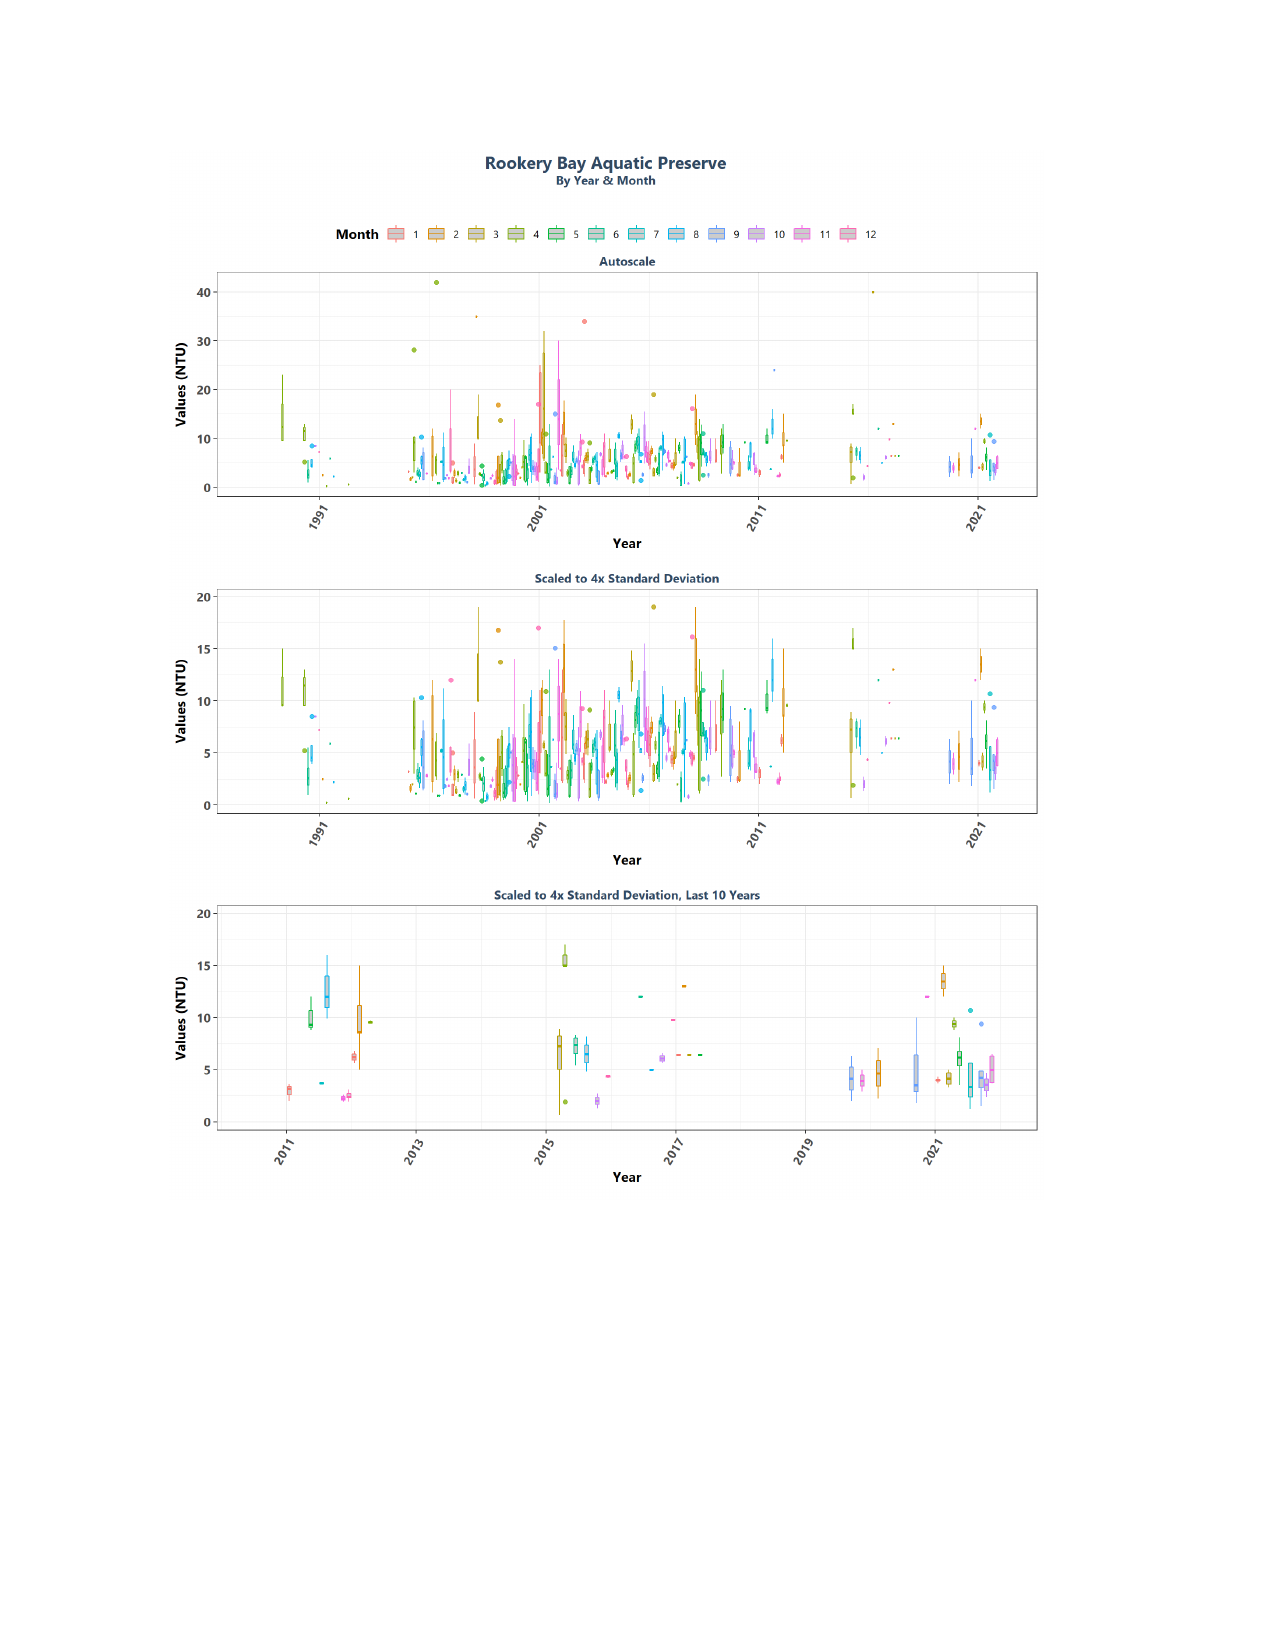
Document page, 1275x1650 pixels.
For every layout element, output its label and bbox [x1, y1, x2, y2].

picture [168, 150, 1044, 1200]
